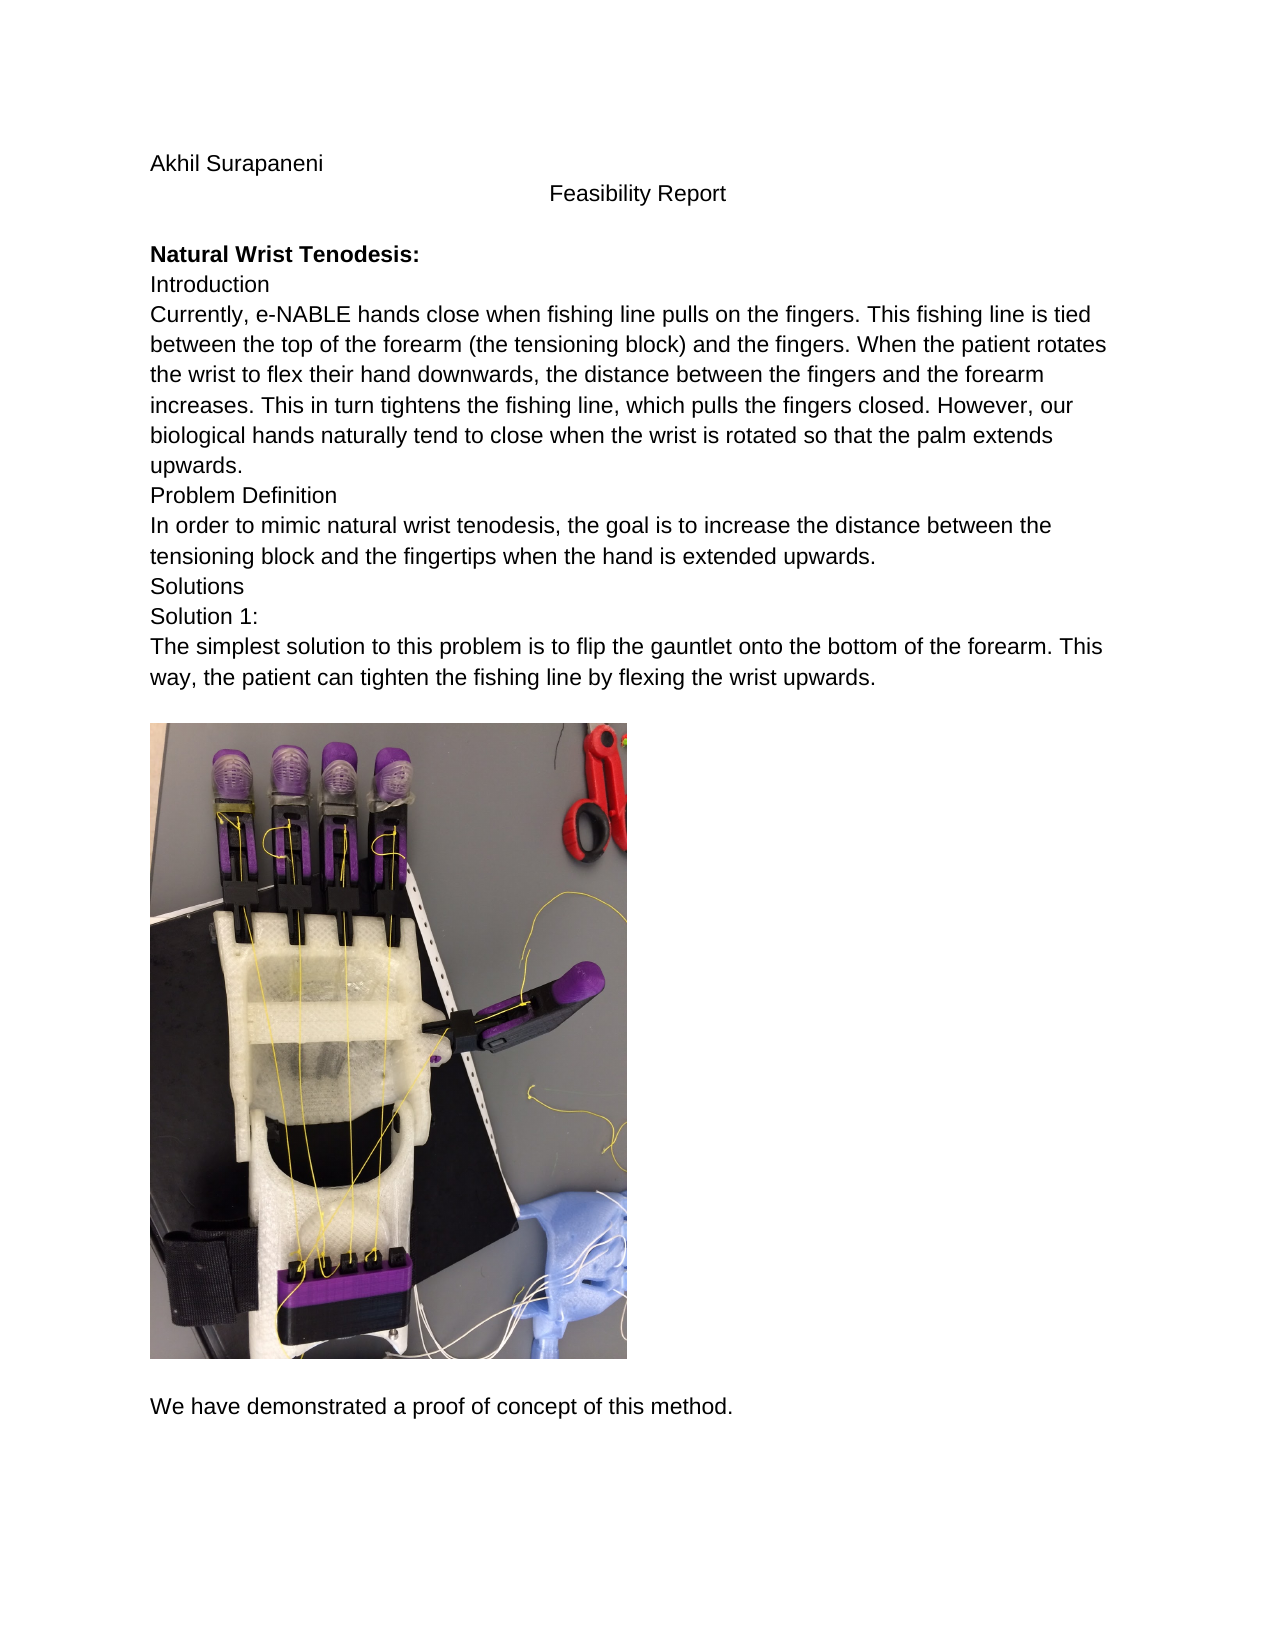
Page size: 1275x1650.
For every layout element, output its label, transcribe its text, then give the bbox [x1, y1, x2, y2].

text Currently, e-NABLE hands close when fishing line pulls on the fingers. This fishing line is tied between the top of the forearm (the tensioning block) and the fingers. When the patient rotates the wrist to flex their hand downwards, the distance between the fingers and the forearm increases. This in turn tightens the fishing line, which pulls the fingers closed. However, our biological hands naturally tend to close when the wrist is rotated so that the palm extends upwards. [150, 301, 1125, 478]
text The simplest solution to this problem is to flip the gauntlet onto the bottom of the forearm. This way, the patient can tighten the fishing line by flexing the wrist upwards. [150, 633, 1125, 690]
text Akhil Surapaneni [150, 150, 1125, 176]
text We have demonstrated a proof of concept of this method. [150, 1393, 1125, 1419]
text In order to mimic natural wrist tenodesis, the goal is to increase the distance between the tensioning block and the fingertips when the hand is extended upwards. [150, 512, 1125, 569]
text Feasibility Report [150, 180, 1125, 207]
text Problem Definition [150, 482, 1125, 509]
text Solutions [150, 573, 1125, 599]
picture [150, 723, 627, 1359]
text Solution 1: [150, 603, 1125, 629]
text Natural Wrist Tenodesis: [150, 241, 1125, 267]
text Introduction [150, 271, 1125, 297]
